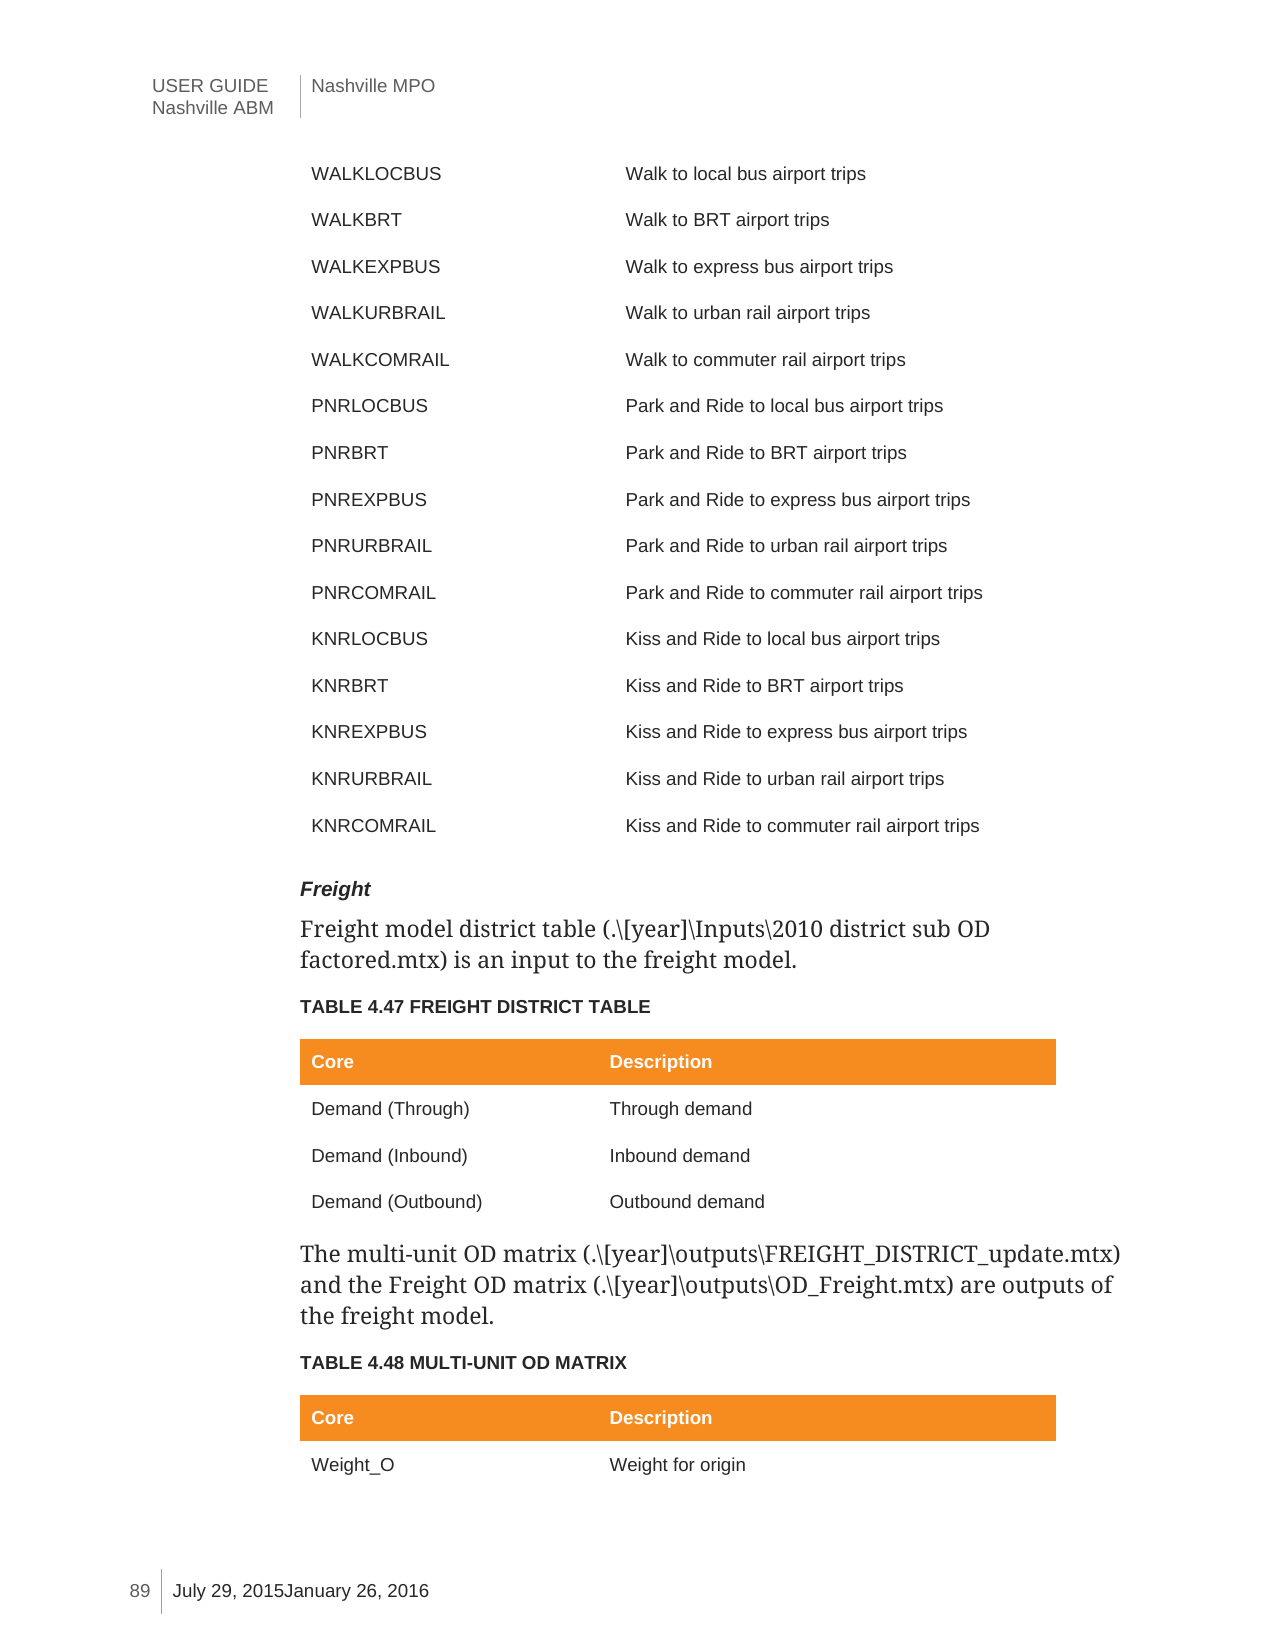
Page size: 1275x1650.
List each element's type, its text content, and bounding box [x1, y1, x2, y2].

text The multi-unit OD matrix (.\[year]\outputs\FREIGHT_DISTRICT_update.mtx) and the Freight OD matrix (.\[year]\outputs\OD_Freight.mtx) are outputs of the freight model. [300, 1237, 1125, 1331]
subtitle Freight [300, 869, 1125, 901]
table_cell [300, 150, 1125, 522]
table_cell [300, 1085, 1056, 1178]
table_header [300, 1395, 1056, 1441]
text Freight model district table (.\[year]\Inputs\2010 district sub OD factored.mtx) is an input to the freight model. [300, 913, 1125, 976]
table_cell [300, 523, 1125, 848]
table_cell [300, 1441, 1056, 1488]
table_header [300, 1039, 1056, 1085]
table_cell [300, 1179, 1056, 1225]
